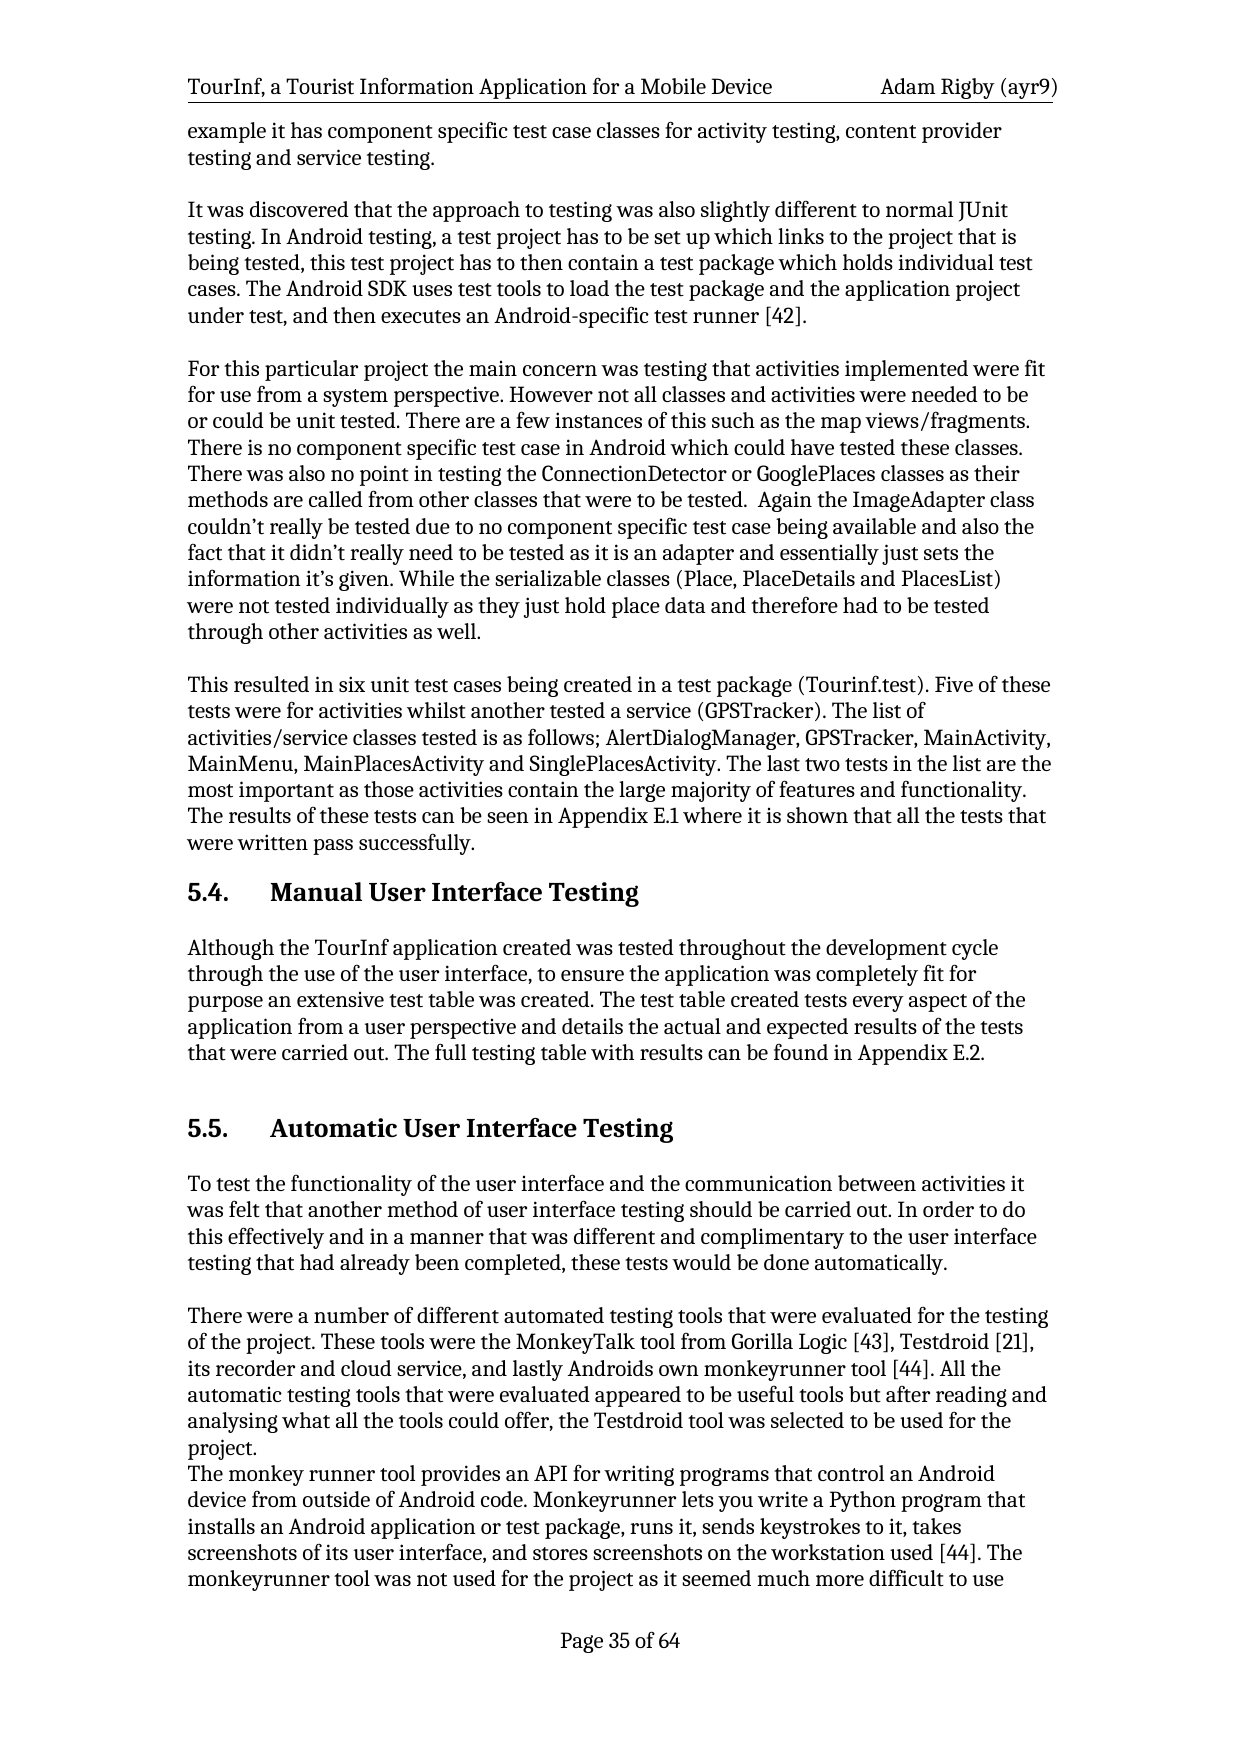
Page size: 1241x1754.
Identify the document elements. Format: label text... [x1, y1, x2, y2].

text For this particular project the main concern was testing that activities implemented were fit for use from a system perspective. However not all classes and activities were needed to be or could be unit tested. There are a few instances of this such as the map views/fragments. There is no component specific test case in Android which could have tested these classes. There was also no point in testing the ConnectionDetector or GooglePlaces classes as their methods are called from other classes that were to be tested. Again the ImageAdapter class couldn’t really be tested due to no component specific test case being available and also the fact that it didn’t really need to be tested as it is an adapter and essentially just sets the information it’s given. While the serializable classes (Place, PlaceDetails and PlacesList) were not tested individually as they just hold place data and therefore had to be tested through other activities as well. [187, 355, 1053, 645]
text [187, 1461, 1053, 1592]
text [187, 118, 1053, 171]
subtitle Automatic User Interface Testing [187, 1113, 1053, 1144]
subtitle Manual User Interface Testing [187, 877, 1053, 908]
text Although the TourInf application created was tested throughout the development cycle through the use of the user interface, to ensure the application was completely fit for purpose an extensive test table was created. The test table created tests every aspect of the application from a user perspective and details the actual and expected results of the tests that were carried out. The full testing table with results can be found in Appendix E.2. [187, 934, 1053, 1066]
text To test the functionality of the user interface and the communication between activities it was felt that another method of user interface testing should be carried out. In order to do this effectively and in a manner that was different and complimentary to the user interface testing that had already been completed, these tests would be done automatically. [187, 1171, 1053, 1276]
text It was discovered that the approach to testing was also slightly different to normal JUnit testing. In Android testing, a test project has to be set up which links to the project that is being tested, this test project has to then contain a test package which holds individual test cases. The Android SDK uses test tools to load the test package and the application project under test, and then executes an Android-specific test runner [42]. [187, 197, 1053, 329]
text This resulted in six unit test cases being created in a test package (Tourinf.test). Five of these tests were for activities whilst another tested a service (GPSTracker). The list of activities/service classes tested is as follows; AlertDialogManager, GPSTracker, MainActivity, MainMenu, MainPlacesActivity and SinglePlacesActivity. The last two tests in the list are the most important as those activities contain the large majority of features and functionality. The results of these tests can be seen in Appendix E.1 where it is shown that all the tests that were written pass successfully. [187, 672, 1053, 856]
text There were a number of different automated testing tools that were evaluated for the testing of the project. These tools were the MonkeyTalk tool from Gorilla Logic [43], Testdroid [21], its recorder and cloud service, and lastly Androids own monkeyrunner tool [44]. All the automatic testing tools that were evaluated appeared to be useful tools but after reading and analysing what all the tools could offer, the Testdroid tool was selected to be used for the project. [187, 1303, 1053, 1461]
